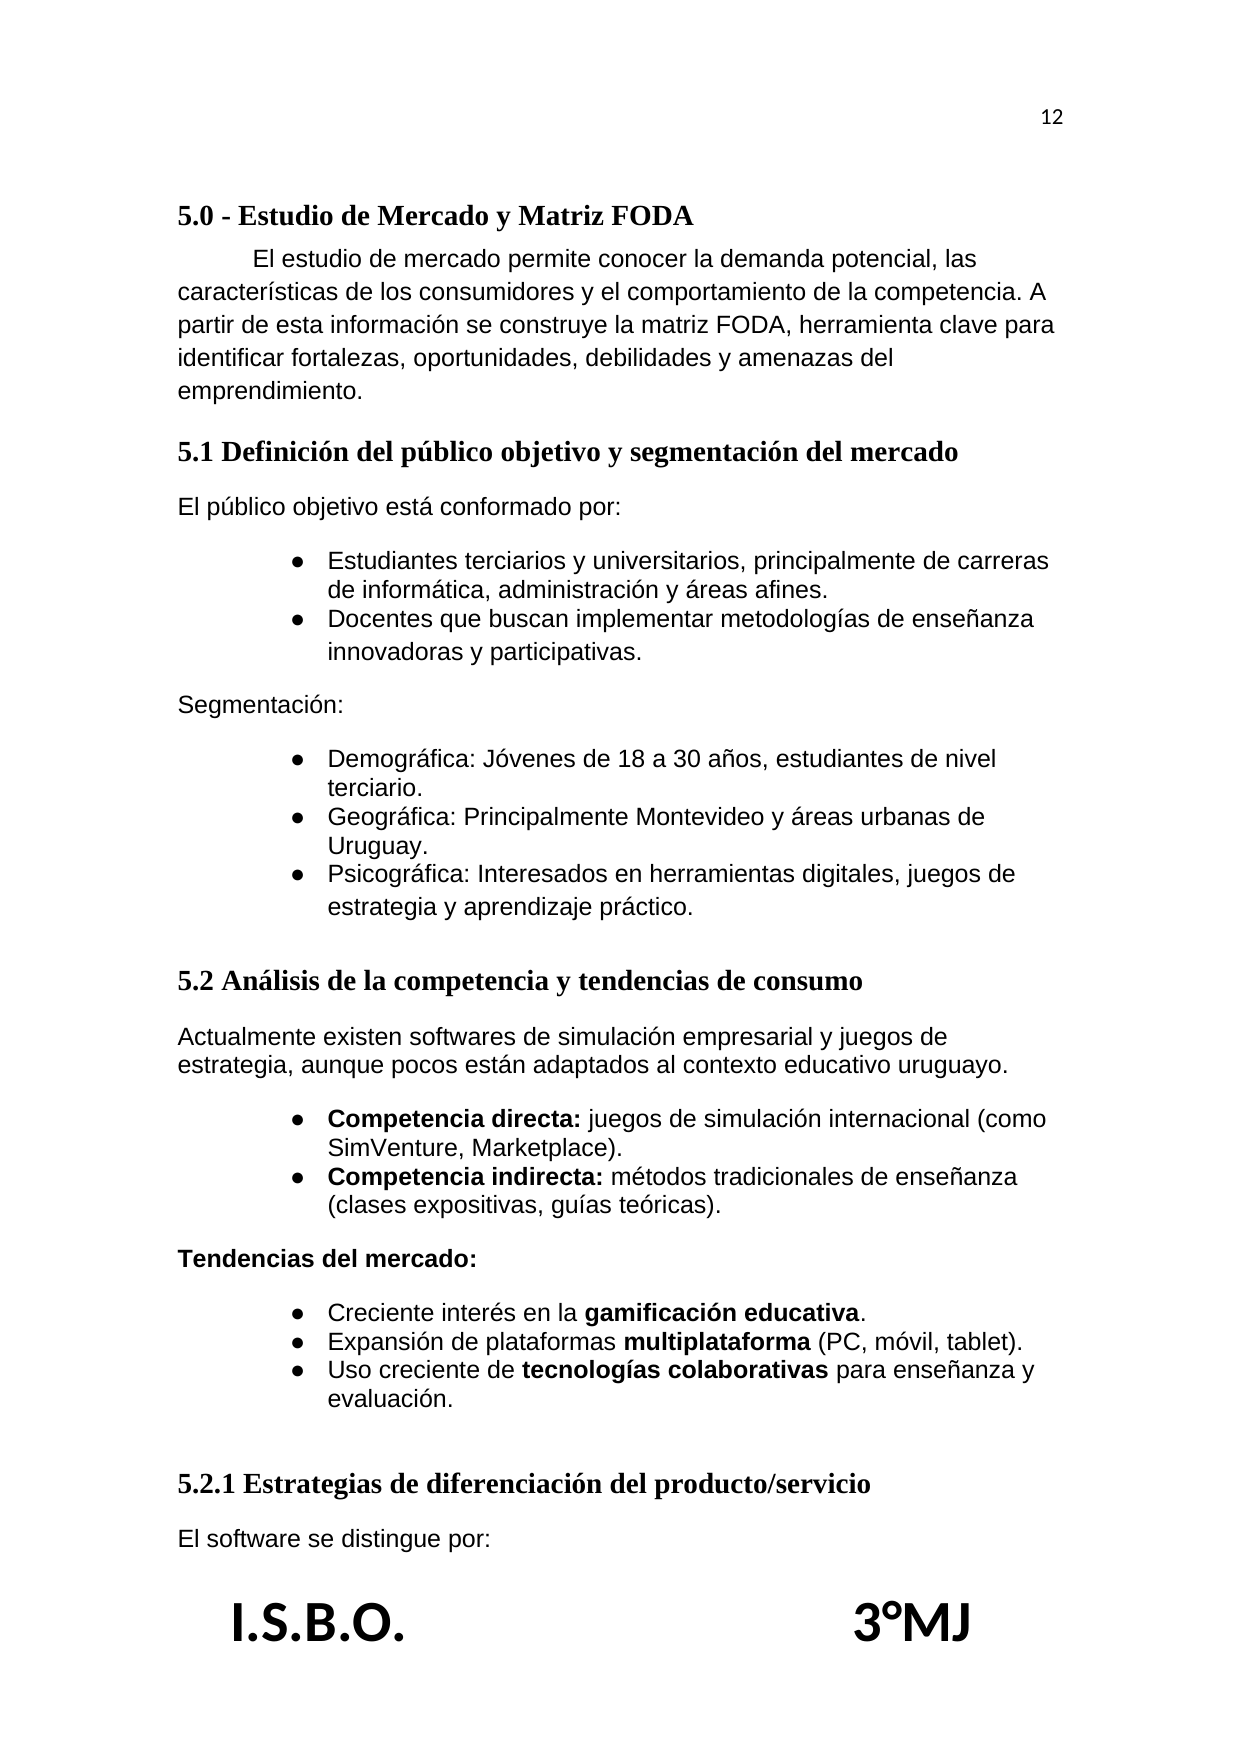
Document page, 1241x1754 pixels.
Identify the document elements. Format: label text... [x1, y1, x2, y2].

list Creciente interés en la gamificación educativa. [290, 1298, 1063, 1326]
subtitle 5.2.1 Estrategias de diferenciación del producto/servicio [177, 1438, 1063, 1499]
text El estudio de mercado permite conocer la demanda potencial, las características de los consumidores y el comportamiento de la competencia. A partir de esta información se construye la matriz FODA, herramienta clave para identificar fortalezas, oportunidades, debilidades y amenazas del emprendimiento. [177, 244, 1063, 404]
list Expansión de plataformas multiplataforma (PC, móvil, tablet). [290, 1326, 1063, 1355]
list Uso creciente de tecnologías colaborativas para enseñanza y evaluación. [290, 1355, 1063, 1413]
subtitle 5.2 Análisis de la competencia y tendencias de consumo [177, 963, 1063, 996]
text Segmentación: [177, 691, 1063, 719]
text Tendencias del mercado: [177, 1244, 1063, 1273]
text El software se distingue por: [177, 1524, 1063, 1553]
list Demográfica: Jóvenes de 18 a 30 años, estudiantes de nivel terciario. [290, 744, 1063, 802]
text Actualmente existen softwares de simulación empresarial y juegos de estrategia, aunque pocos están adaptados al contexto educativo uruguayo. [177, 1021, 1063, 1079]
subtitle 5.0 - Estudio de Mercado y Matriz FODA [177, 198, 1063, 231]
text El público objetivo está conformado por: [177, 492, 1063, 521]
list Psicográfica: Interesados en herramientas digitales, juegos de estrategia y aprendizaje práctico. [290, 859, 1063, 921]
list Geográfica: Principalmente Montevideo y áreas urbanas de Uruguay. [290, 802, 1063, 859]
list Estudiantes terciarios y universitarios, principalmente de carreras de informática, administración y áreas afines. [290, 546, 1063, 604]
list Competencia indirecta: métodos tradicionales de enseñanza (clases expositivas, guías teóricas). [290, 1161, 1063, 1219]
list Docentes que buscan implementar metodologías de enseñanza innovadoras y participativas. [290, 604, 1063, 665]
subtitle 5.1 Definición del público objetivo y segmentación del mercado [177, 434, 1063, 467]
list Competencia directa: juegos de simulación internacional (como SimVenture, Marketplace). [290, 1104, 1063, 1161]
